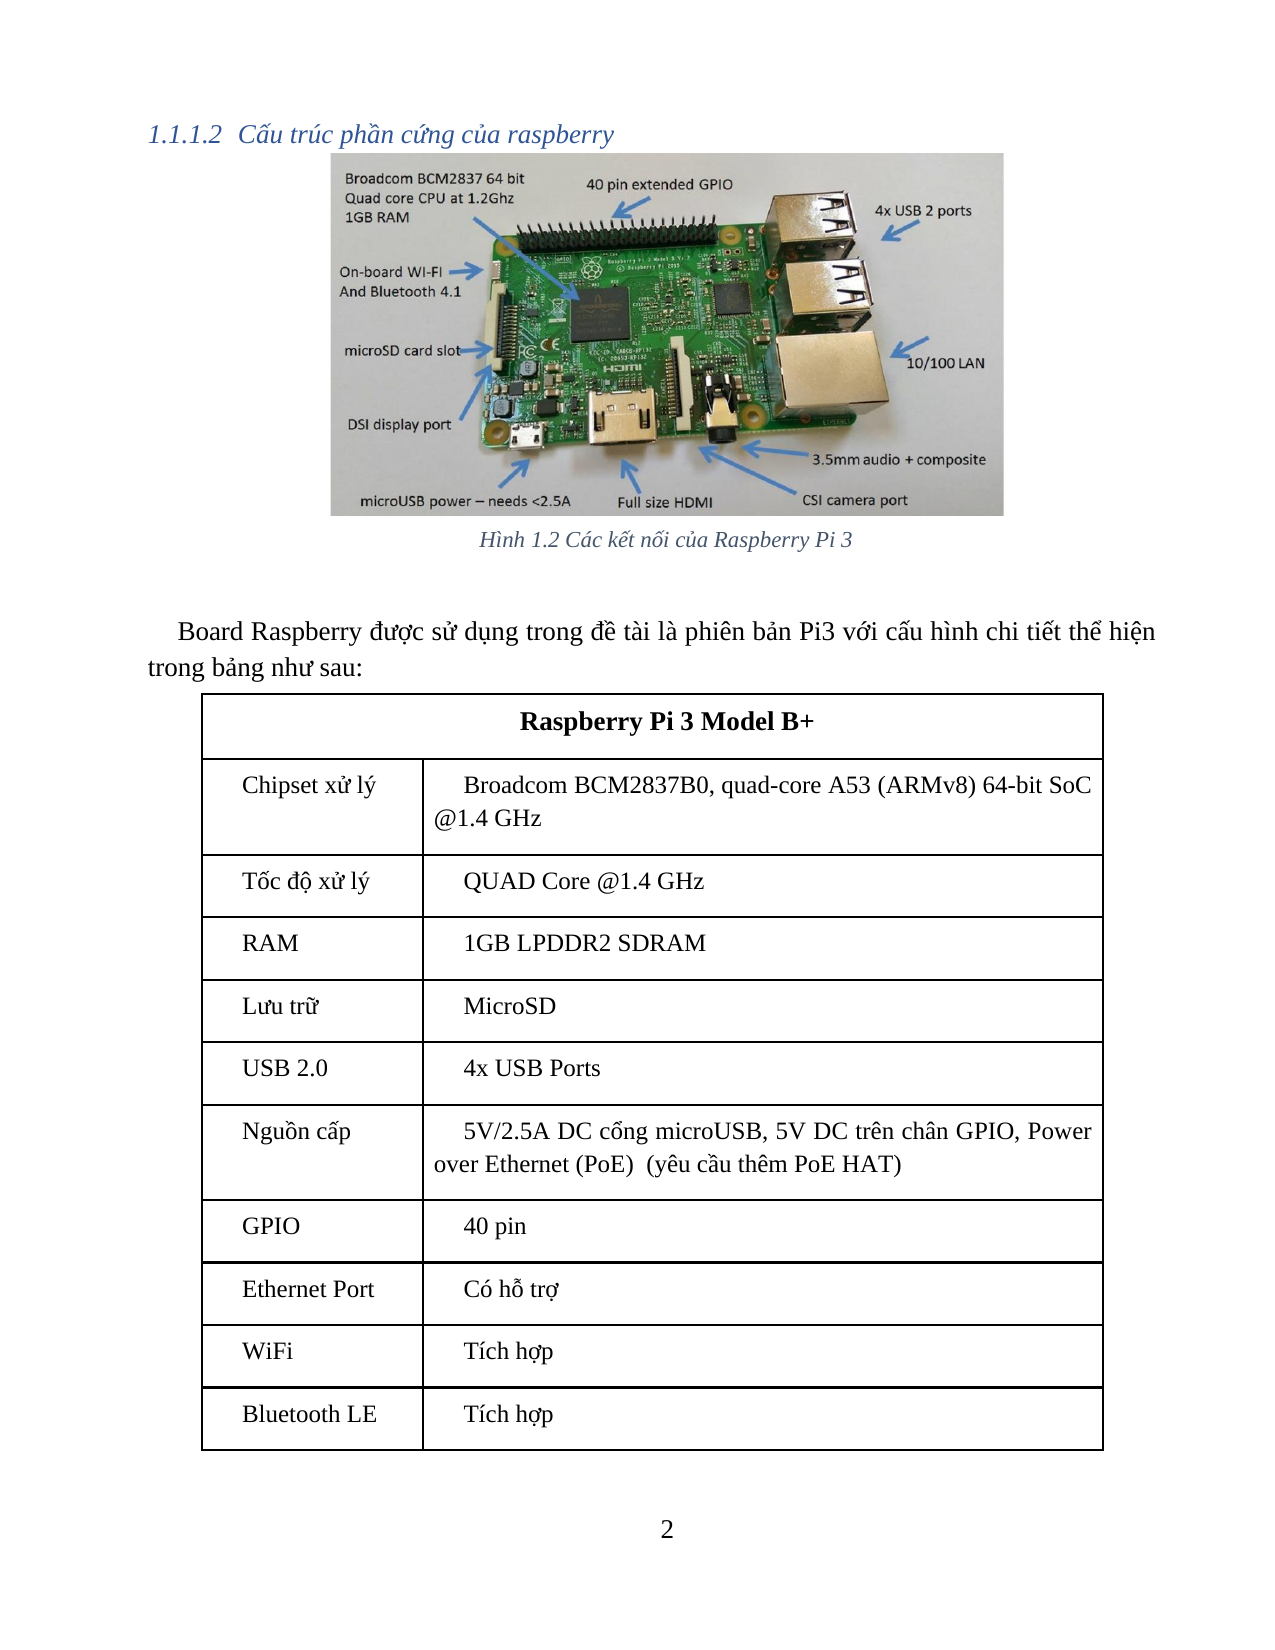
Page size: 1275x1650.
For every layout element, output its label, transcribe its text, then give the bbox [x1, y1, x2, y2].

table_header Raspberry Pi 3 Model B+ [203, 695, 1102, 758]
text Hình 1.2 Các kết nối của Raspberry Pi 3 [148, 526, 1157, 552]
picture [330, 153, 1004, 516]
table_cell Broadcom BCM2837B0, quad-core A53 (ARMv8) 64-bit SoC @1.4 GHz [424, 760, 1102, 853]
table_cell 5V/2.5A DC cổng microUSB, 5V DC trên chân GPIO, Power over Ethernet (PoE) (yêu cầu thêm PoE HAT) [424, 1106, 1102, 1199]
table_cell WiFi [203, 1326, 422, 1386]
table_cell Ethernet Port [203, 1264, 422, 1324]
table_cell RAM [203, 918, 422, 978]
table_cell 1GB LPDDR2 SDRAM [424, 918, 1102, 978]
text Board Raspberry được sử dụng trong đề tài là phiên bản Pi3 với cấu hình chi tiết thể hiện trong bảng như sau: [148, 615, 1157, 682]
table_cell Chipset xử lý [203, 760, 422, 853]
table_cell Có hỗ trợ [424, 1264, 1102, 1324]
table_cell 4x USB Ports [424, 1043, 1102, 1103]
table_cell Nguồn cấp [203, 1106, 422, 1199]
table_cell Tích hợp [424, 1389, 1102, 1449]
table_cell MicroSD [424, 981, 1102, 1041]
subtitle Cấu trúc phần cứng của raspberry [148, 118, 1157, 149]
table_cell Lưu trữ [203, 981, 422, 1041]
table_cell 40 pin [424, 1201, 1102, 1261]
table_cell QUAD Core @1.4 GHz [424, 856, 1102, 916]
table_cell GPIO [203, 1201, 422, 1261]
table_cell USB 2.0 [203, 1043, 422, 1103]
table_cell Tốc độ xử lý [203, 856, 422, 916]
table_cell Tích hợp [424, 1326, 1102, 1386]
table_cell Bluetooth LE [203, 1389, 422, 1449]
